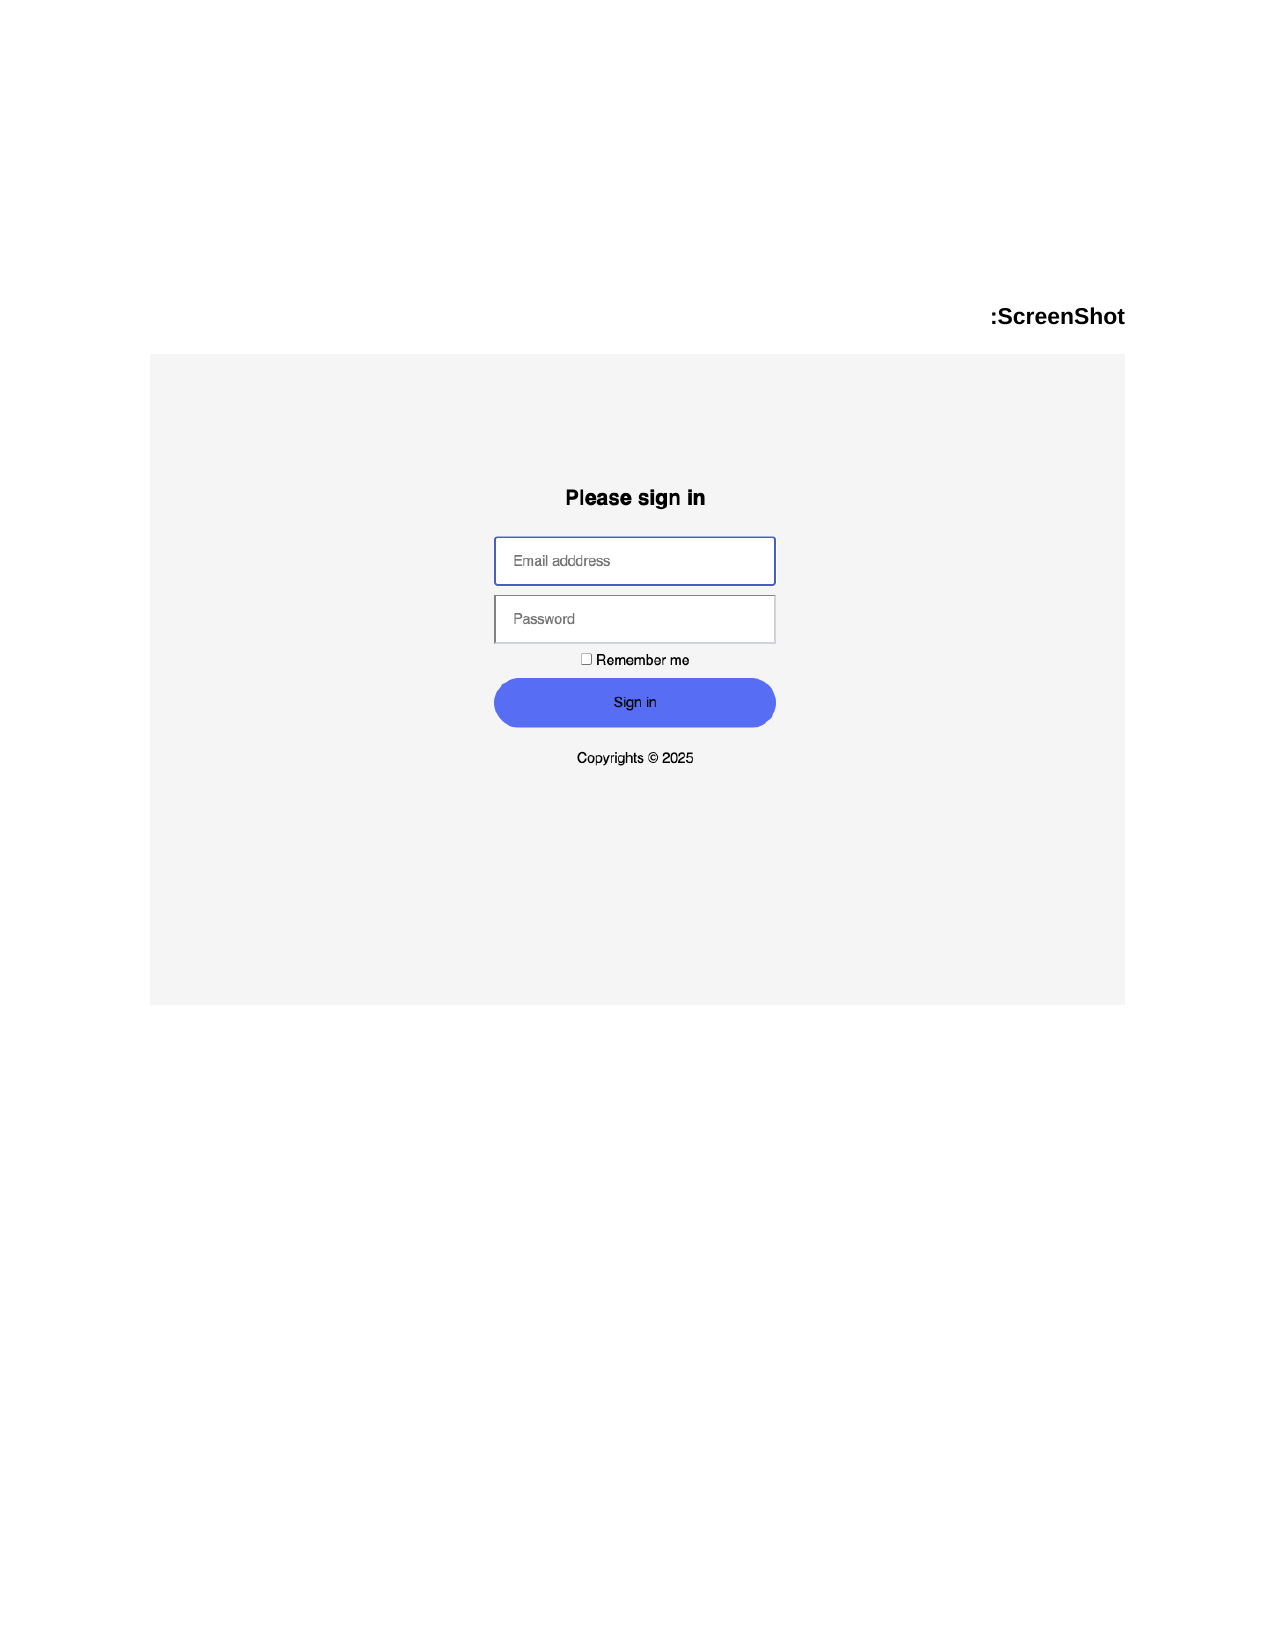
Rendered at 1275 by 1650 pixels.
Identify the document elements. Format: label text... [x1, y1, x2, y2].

text ScreenShot: [150, 303, 1125, 329]
picture [150, 354, 1125, 1005]
